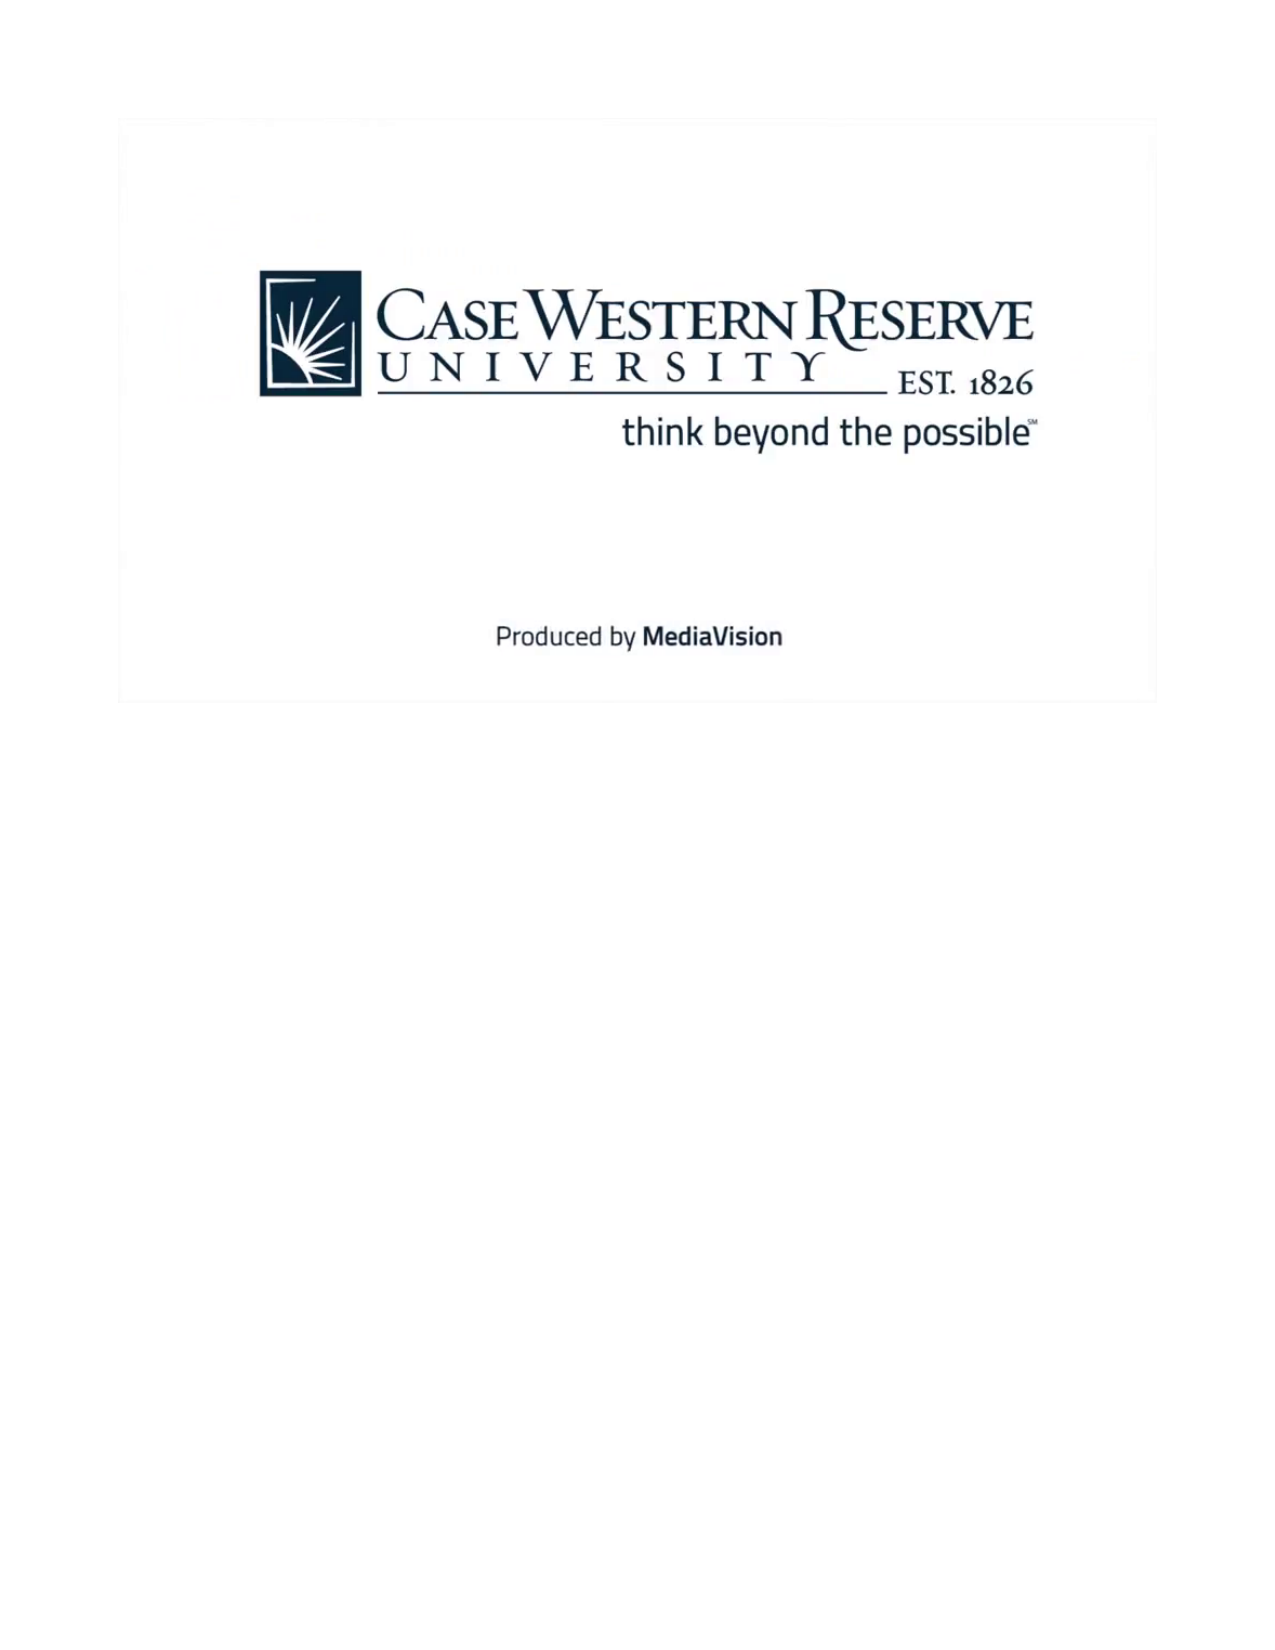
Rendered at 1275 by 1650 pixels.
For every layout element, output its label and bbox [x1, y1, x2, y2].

picture [118, 118, 1157, 703]
